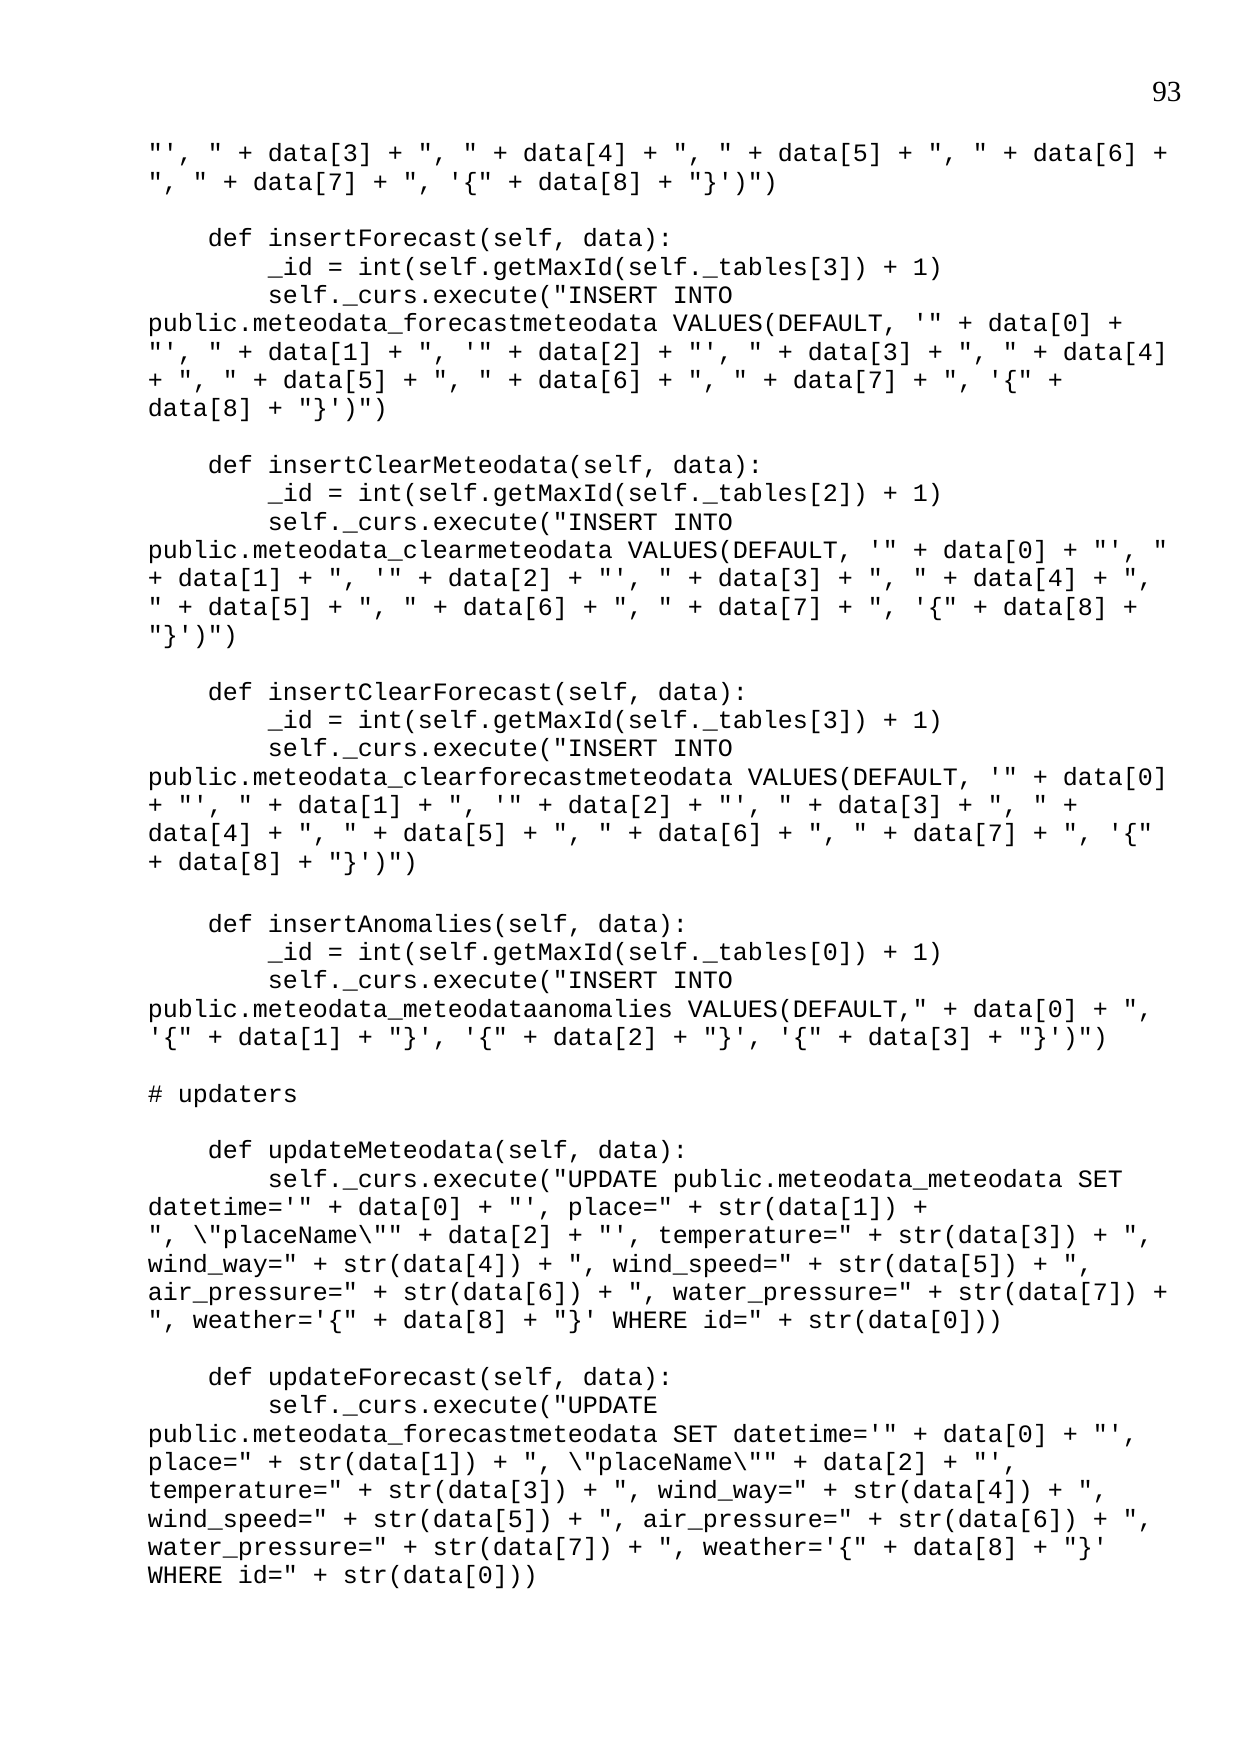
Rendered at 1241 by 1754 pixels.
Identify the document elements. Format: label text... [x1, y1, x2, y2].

text _id = int(self.getMaxId(self._tables[0]) + 1) [148, 939, 1181, 968]
text _id = int(self.getMaxId(self._tables[3]) + 1) [148, 708, 1181, 736]
text self._curs.execute("INSERT INTO public.meteodata_meteodataanomalies VALUES(DEFAULT," + data[0] + ", '{" + data[1] + "}', '{" + data[2] + "}', '{" + data[3] + "}')") [148, 968, 1181, 1053]
text def updateMeteodata(self, data): [148, 1138, 1181, 1166]
text def insertClearMeteodata(self, data): [148, 453, 1181, 481]
text self._curs.execute("UPDATE public.meteodata_forecastmeteodata SET datetime='" + data[0] + "', place=" + str(data[1]) + ", \"placeName\"" + data[2] + "', temperature=" + str(data[3]) + ", wind_way=" + str(data[4]) + ", wind_speed=" + str(data[5]) + ", air_pressure=" + str(data[6]) + ", water_pressure=" + str(data[7]) + ", weather='{" + data[8] + "}' WHERE id=" + str(data[0])) [148, 1393, 1181, 1591]
text def insertAnomalies(self, data): [148, 911, 1181, 939]
text self._curs.execute("UPDATE public.meteodata_meteodata SET datetime='" + data[0] + "', place=" + str(data[1]) + ", \"placeName\"" + data[2] + "', temperature=" + str(data[3]) + ", wind_way=" + str(data[4]) + ", wind_speed=" + str(data[5]) + ", air_pressure=" + str(data[6]) + ", water_pressure=" + str(data[7]) + ", weather='{" + data[8] + "}' WHERE id=" + str(data[0])) [148, 1166, 1181, 1336]
text self._curs.execute("INSERT INTO public.meteodata_forecastmeteodata VALUES(DEFAULT, '" + data[0] + "', " + data[1] + ", '" + data[2] + "', " + data[3] + ", " + data[4] + ", " + data[5] + ", " + data[6] + ", " + data[7] + ", '{" + data[8] + "}')") [148, 283, 1181, 424]
text # updaters [148, 1081, 1181, 1109]
text _id = int(self.getMaxId(self._tables[3]) + 1) [148, 254, 1181, 283]
text def updateForecast(self, data): [148, 1364, 1181, 1393]
text def insertForecast(self, data): [148, 226, 1181, 254]
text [148, 141, 1181, 198]
text self._curs.execute("INSERT INTO public.meteodata_clearmeteodata VALUES(DEFAULT, '" + data[0] + "', " + data[1] + ", '" + data[2] + "', " + data[3] + ", " + data[4] + ", " + data[5] + ", " + data[6] + ", " + data[7] + ", '{" + data[8] + "}')") [148, 509, 1181, 651]
text self._curs.execute("INSERT INTO public.meteodata_clearforecastmeteodata VALUES(DEFAULT, '" + data[0] + "', " + data[1] + ", '" + data[2] + "', " + data[3] + ", " + data[4] + ", " + data[5] + ", " + data[6] + ", " + data[7] + ", '{" + data[8] + "}')") [148, 736, 1181, 878]
text def insertClearForecast(self, data): [148, 679, 1181, 708]
text _id = int(self.getMaxId(self._tables[2]) + 1) [148, 481, 1181, 509]
